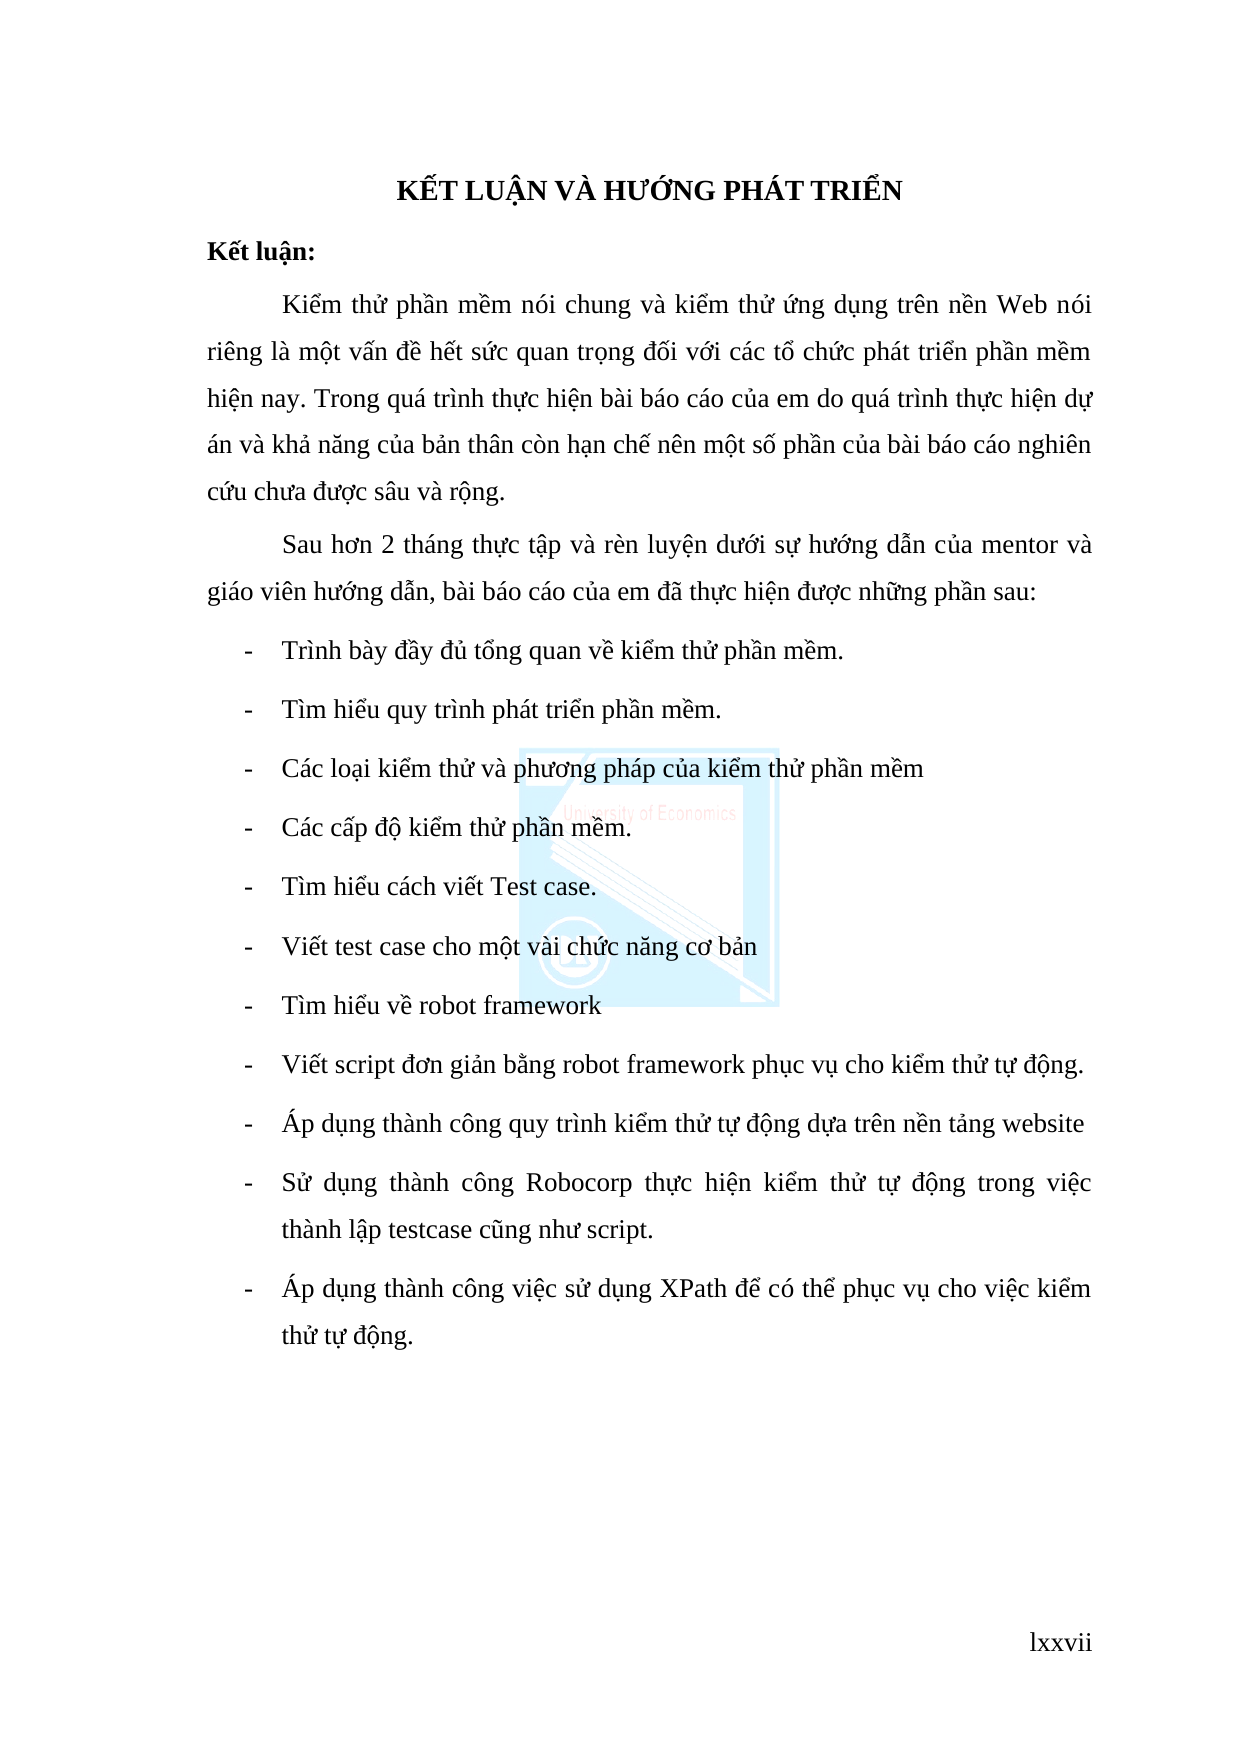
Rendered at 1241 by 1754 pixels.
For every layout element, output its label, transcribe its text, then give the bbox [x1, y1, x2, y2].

text Sau hơn 2 tháng thực tập và rèn luyện dưới sự hướng dẫn của mentor và giáo viên hướng dẫn, bài báo cáo của em đã thực hiện được những phần sau: [207, 528, 1092, 606]
text Kiểm thử phần mềm nói chung và kiểm thử ứng dụng trên nền Web nói riêng là một vấn đề hết sức quan trọng đối với các tổ chức phát triển phần mềm hiện nay. Trong quá trình thực hiện bài báo cáo của em do quá trình thực hiện dự án và khả năng của bản thân còn hạn chế nên một số phần của bài báo cáo nghiên cứu chưa được sâu và rộng. [207, 288, 1092, 506]
text Tìm hiểu cách viết Test case. [244, 871, 1092, 902]
subtitle KẾT LUẬN VÀ HƯỚNG PHÁT TRIỂN [207, 173, 1092, 206]
text Viết script đơn giản bằng robot framework phục vụ cho kiểm thử tự động. [244, 1048, 1092, 1079]
text Trình bày đầy đủ tổng quan về kiểm thử phần mềm. [244, 634, 1092, 665]
text Các cấp độ kiểm thử phần mềm. [244, 811, 1092, 842]
text Áp dụng thành công việc sử dụng XPath để có thể phục vụ cho việc kiểm thử tự động. [244, 1272, 1092, 1350]
text Kết luận: [207, 236, 1092, 267]
text Sử dụng thành công Robocorp thực hiện kiểm thử tự động trong việc thành lập testcase cũng như script. [244, 1166, 1092, 1244]
text Viết test case cho một vài chức năng cơ bản [244, 930, 1092, 961]
text Tìm hiểu về robot framework [244, 989, 1092, 1020]
text Tìm hiểu quy trình phát triển phần mềm. [244, 693, 1092, 724]
text Các loại kiểm thử và phương pháp của kiểm thử phần mềm [244, 752, 1092, 783]
text Áp dụng thành công quy trình kiểm thử tự động dựa trên nền tảng website [244, 1107, 1092, 1138]
